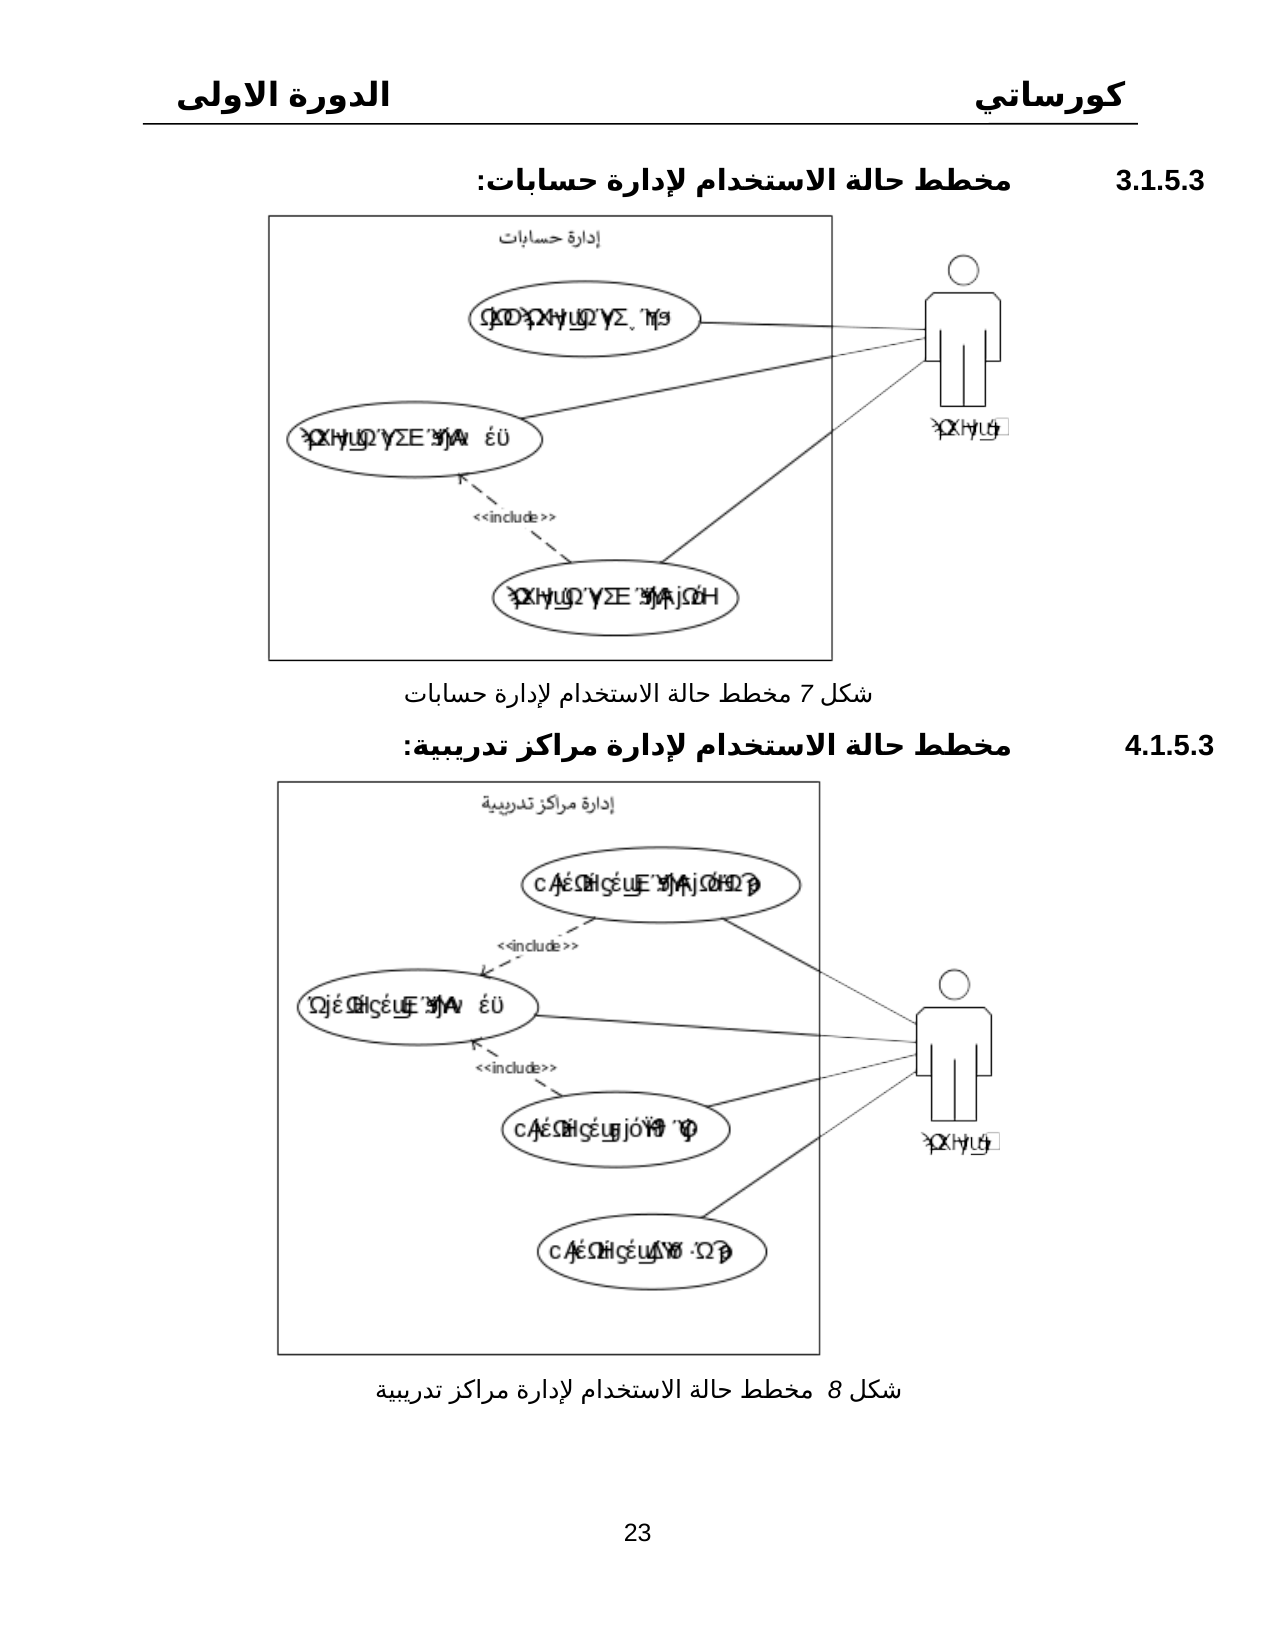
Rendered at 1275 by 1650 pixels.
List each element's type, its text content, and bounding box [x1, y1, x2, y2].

text شكل 7 مخطط حالة الاستخدام لإدارة حسابات [150, 678, 1125, 707]
text شكل 8 مخطط حالة الاستخدام لإدارة مراكز تدريبية [150, 1374, 1125, 1403]
subtitle مخطط حالة الاستخدام لإدارة حسابات: [150, 162, 1116, 196]
subtitle مخطط حالة الاستخدام لإدارة مراكز تدريبية: [150, 728, 1125, 762]
